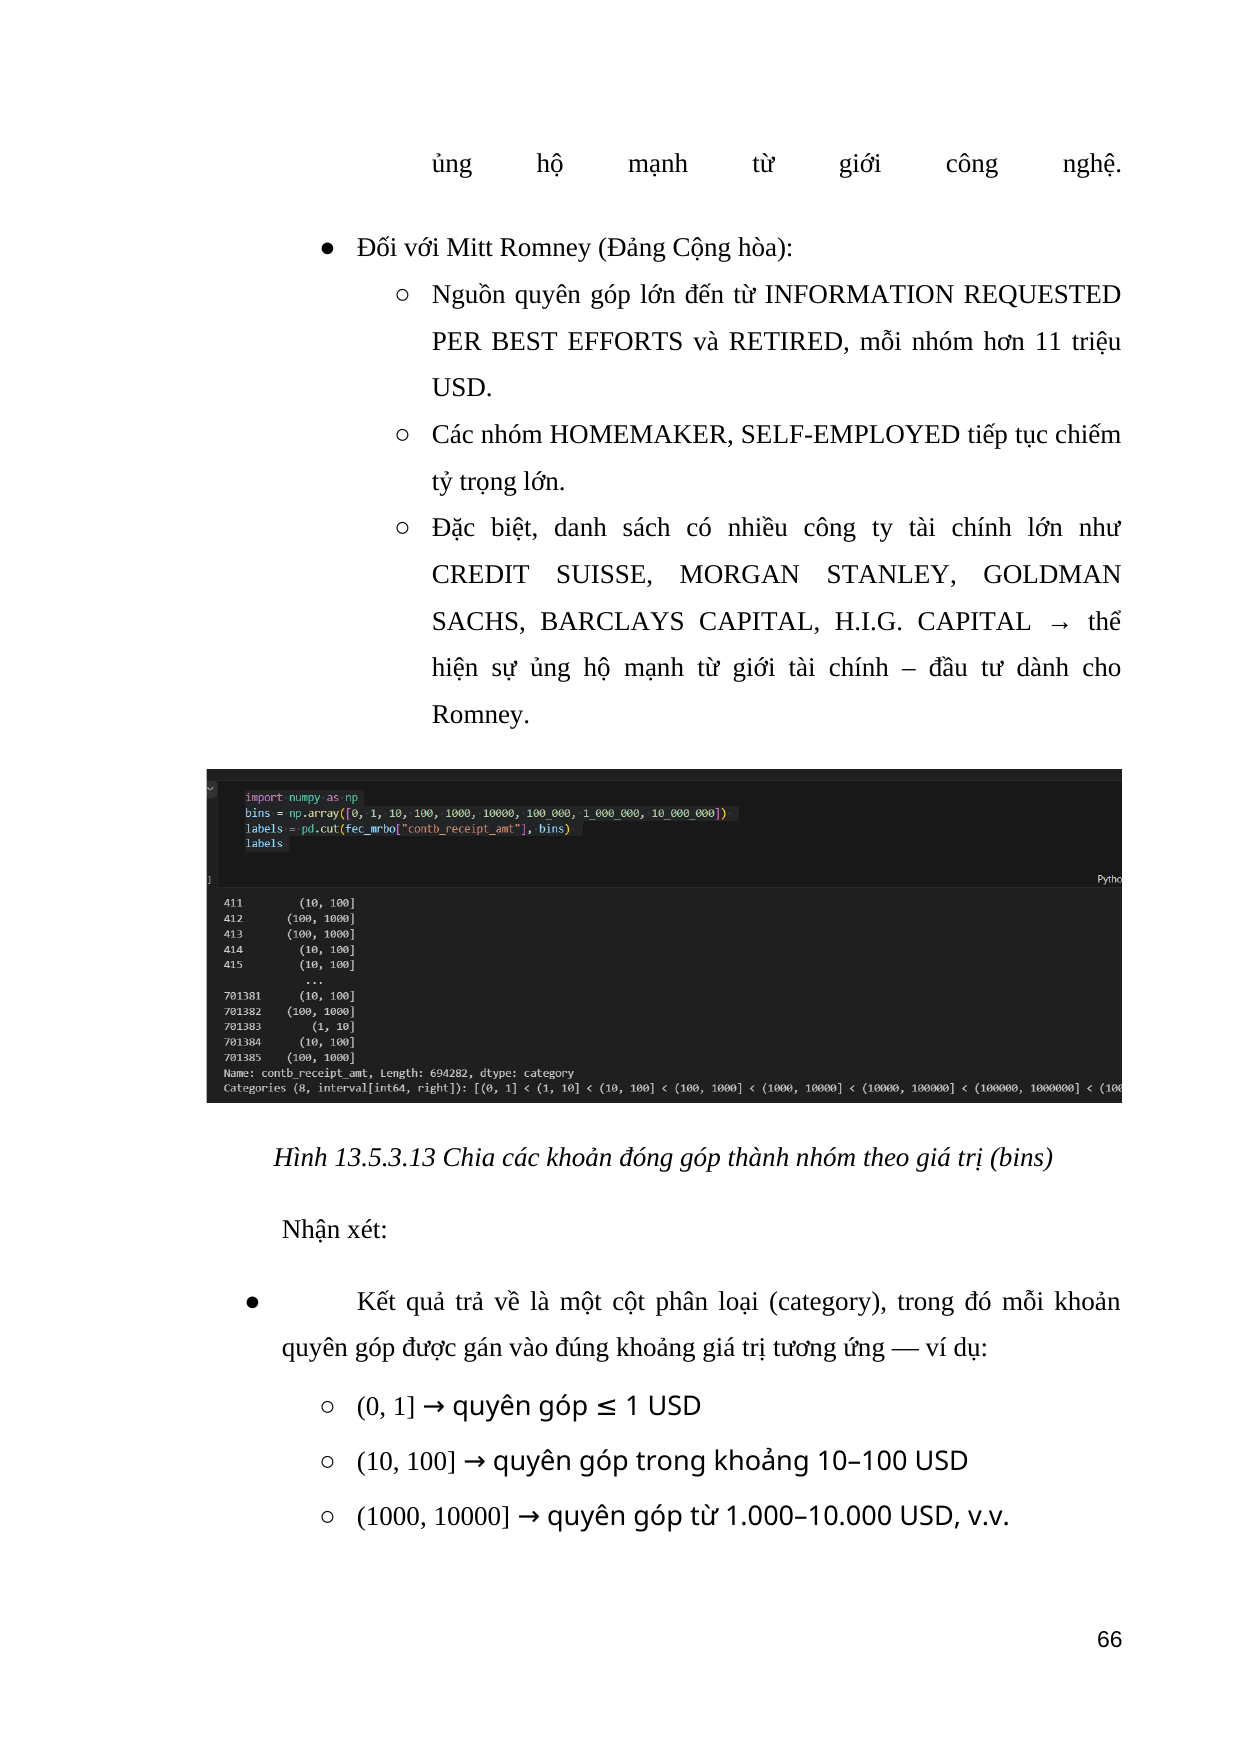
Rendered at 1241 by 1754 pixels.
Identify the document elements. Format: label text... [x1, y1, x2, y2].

picture [206, 769, 1122, 1103]
list Đặc biệt, danh sách có nhiều công ty tài chính lớn như CREDIT SUISSE, MORGAN STANLEY, GOLDMAN SACHS, BARCLAYS CAPITAL, H.I.G. CAPITAL → thể hiện sự ủng hộ mạnh từ giới tài chính – đầu tư dành cho Romney. [394, 511, 1122, 729]
text Hình 13.5.3.13 Chia các khoản đóng góp thành nhóm theo giá trị (bins) [207, 1141, 1122, 1172]
list (10, 100] → quyên góp trong khoảng 10–100 USD [319, 1442, 1122, 1478]
list Các nhóm HOMEMAKER, SELF-EMPLOYED tiếp tục chiếm tỷ trọng lớn. [394, 418, 1122, 496]
list (1000, 10000] → quyên góp từ 1.000–10.000 USD, v.v. [319, 1497, 1122, 1534]
list Đối với Mitt Romney (Đảng Cộng hòa): [319, 231, 1122, 262]
list Kết quả trả về là một cột phân loại (category), trong đó mỗi khoản quyên góp được gán vào đúng khoảng giá trị tương ứng — ví dụ: [244, 1284, 1122, 1362]
list (0, 1] → quyên góp ≤ 1 USD [319, 1386, 1122, 1423]
list Nguồn quyên góp lớn đến từ INFORMATION REQUESTED PER BEST EFFORTS và RETIRED, mỗi nhóm hơn 11 triệu USD. [394, 278, 1122, 402]
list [394, 148, 1122, 218]
text Nhận xét: [207, 1213, 1122, 1244]
